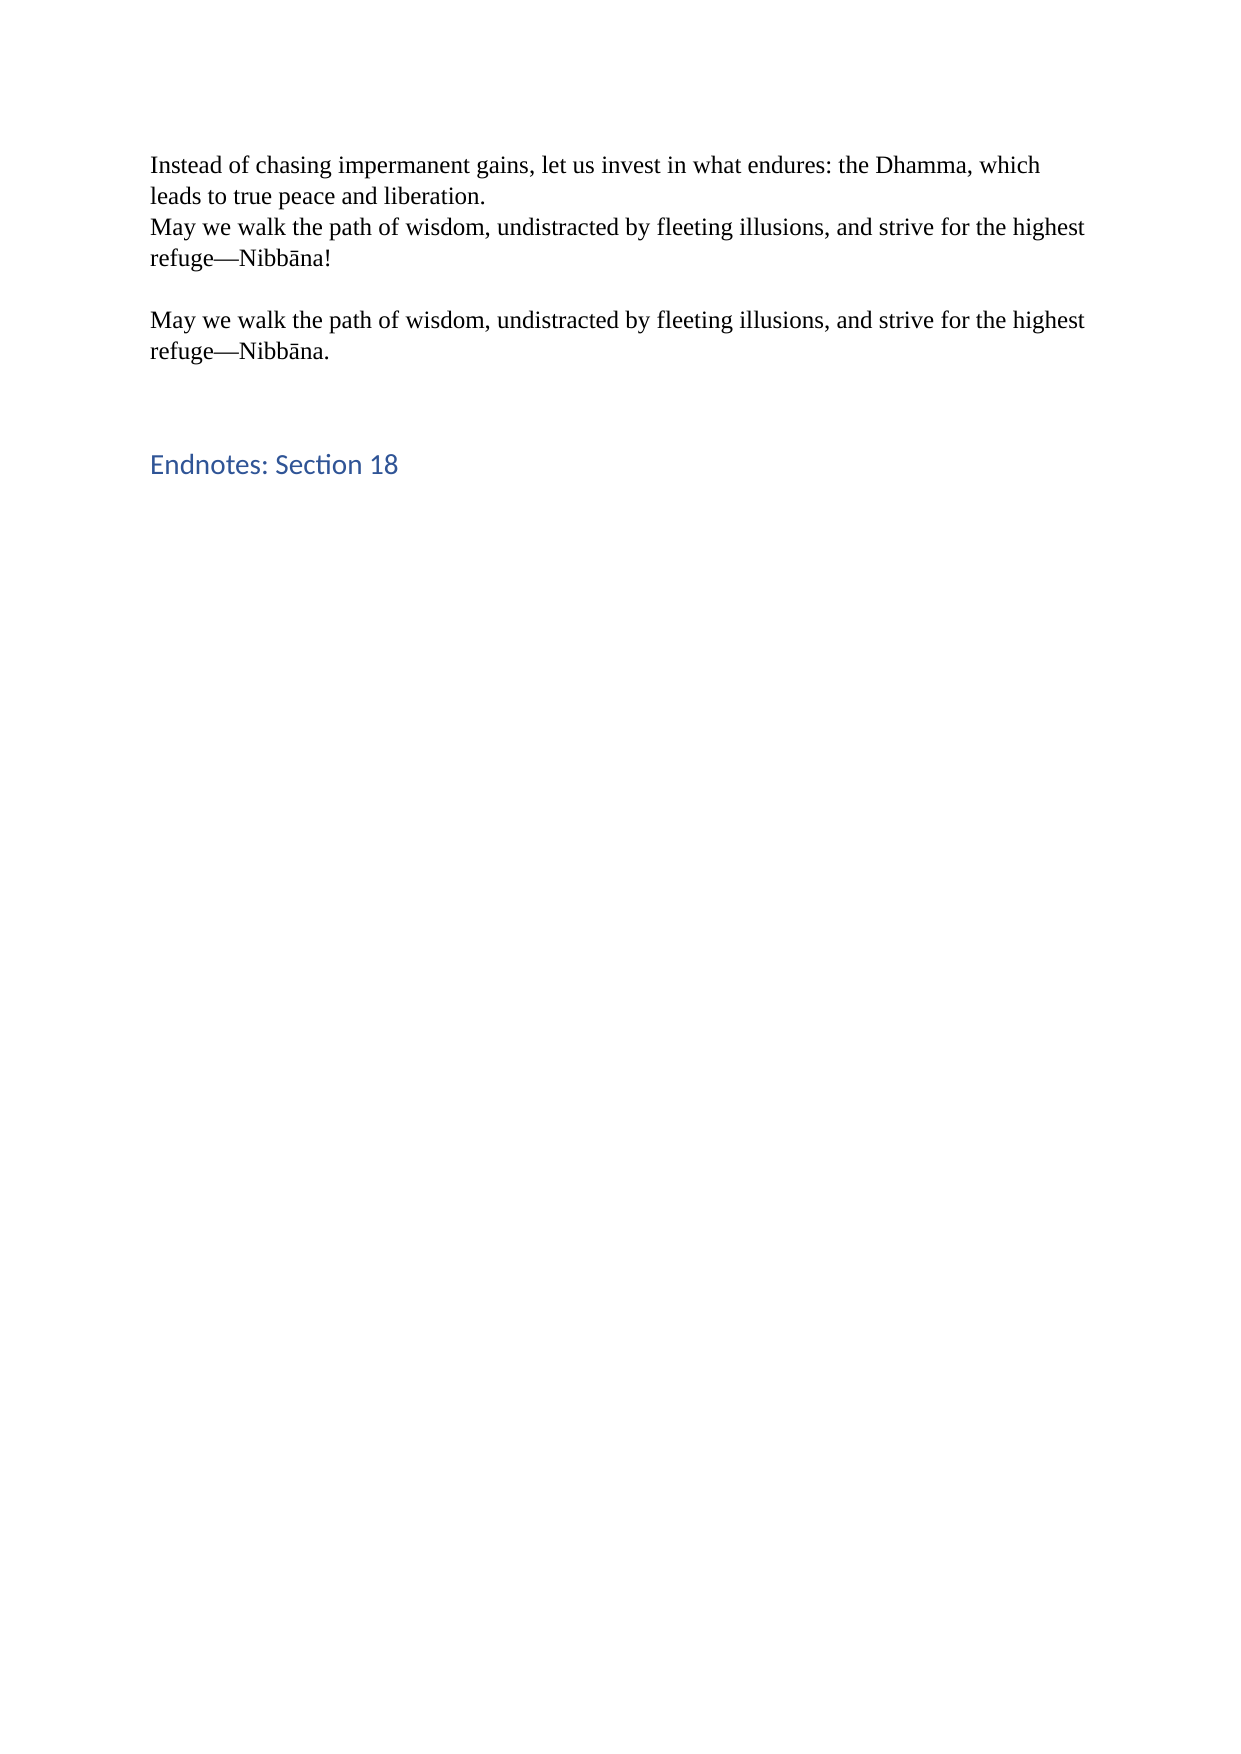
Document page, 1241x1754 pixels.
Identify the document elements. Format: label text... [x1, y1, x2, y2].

text May we walk the path of wisdom, undistracted by fleeting illusions, and strive for the highest refuge—Nibbāna! [150, 212, 1090, 272]
subtitle Endnotes: Section 18 [150, 446, 1090, 482]
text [150, 150, 1090, 210]
text May we walk the path of wisdom, undistracted by fleeting illusions, and strive for the highest refuge—Nibbāna. [150, 305, 1090, 365]
